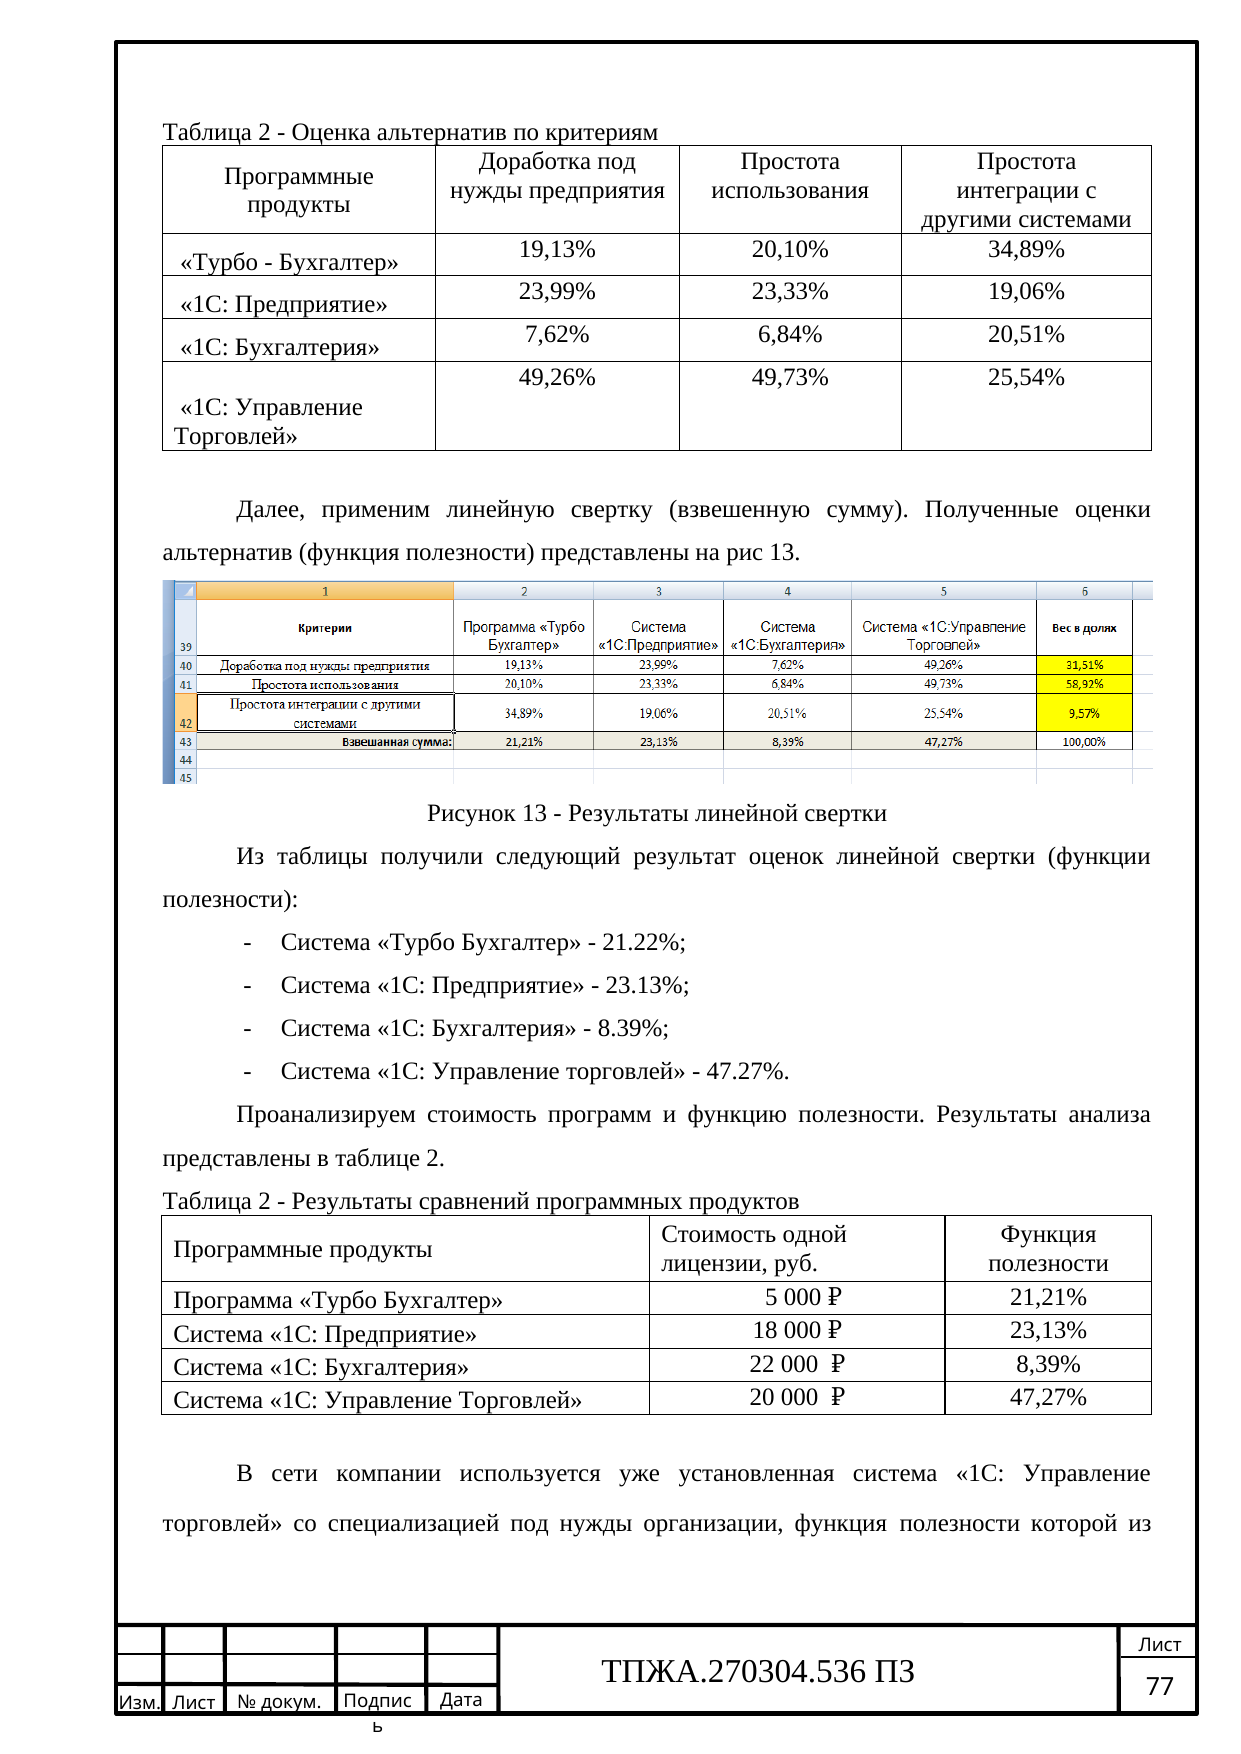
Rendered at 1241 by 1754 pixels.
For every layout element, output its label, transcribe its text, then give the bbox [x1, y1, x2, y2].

table_cell 21,21% [946, 1282, 1151, 1314]
table_cell 22 000 ₽ [650, 1349, 944, 1381]
table_header Стоимость одной лицензии, руб. [650, 1216, 944, 1281]
table_cell «1С: Бухгалтерия» [163, 319, 435, 361]
table_cell 8,39% [946, 1349, 1151, 1381]
table_cell 25,54% [902, 362, 1151, 450]
table_cell «1С: Управление Торговлей» [163, 362, 435, 450]
table_cell «Турбо - Бухгалтер» [163, 234, 435, 275]
table_header Функция полезности [946, 1216, 1151, 1281]
table_cell «1С: Предприятие» [163, 276, 435, 318]
table_cell 20,10% [680, 234, 901, 275]
picture [162, 580, 1153, 784]
text Таблица 2 - Оценка альтернатив по критериям [162, 117, 1152, 145]
table_cell 19,13% [436, 234, 679, 275]
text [162, 1458, 1152, 1537]
text Рисунок 13 - Результаты линейной свертки [162, 798, 1152, 826]
table_cell 47,27% [946, 1382, 1151, 1414]
table_cell 23,99% [436, 276, 679, 318]
text Из таблицы получили следующий результат оценок линейной свертки (функции полезности): [162, 841, 1152, 913]
text Далее, применим линейную свертку (взвешенную сумму). Полученные оценки альтернатив (функция полезности) представлены на рис 13. [162, 494, 1152, 566]
table_cell 23,33% [680, 276, 901, 318]
table_header Доработка под нужды предприятия [436, 146, 679, 233]
table_cell 20,51% [902, 319, 1151, 361]
table_cell 7,62% [436, 319, 679, 361]
table_cell 18 000 ₽ [650, 1315, 944, 1348]
table_cell Система «1С: Управление Торговлей» [162, 1382, 649, 1414]
table_header Программные продукты [162, 1216, 649, 1281]
table_cell 23,13% [946, 1315, 1151, 1348]
table_cell 6,84% [680, 319, 901, 361]
table_cell 49,73% [680, 362, 901, 450]
list Система «1С: Бухгалтерия» - 8.39%; [243, 1013, 1152, 1042]
table_cell Программа «Турбо Бухгалтер» [162, 1282, 649, 1314]
table_cell 19,06% [902, 276, 1151, 318]
list Система «Турбо Бухгалтер» - 21.22%; [243, 927, 1152, 956]
table_cell 20 000 ₽ [650, 1382, 944, 1414]
table_header Программные продукты [163, 146, 435, 233]
table_cell Система «1С: Бухгалтерия» [162, 1349, 649, 1381]
table_cell 5 000 ₽ [650, 1282, 944, 1314]
table_cell 49,26% [436, 362, 679, 450]
table_header Простота использования [680, 146, 901, 233]
text Таблица 2 - Результаты сравнений программных продуктов [162, 1186, 1152, 1214]
list Система «1С: Управление торговлей» - 47.27%. [243, 1056, 1152, 1085]
list Система «1С: Предприятие» - 23.13%; [243, 970, 1152, 999]
table_cell Система «1С: Предприятие» [162, 1315, 649, 1348]
text Проанализируем стоимость программ и функцию полезности. Результаты анализа представлены в таблице 2. [162, 1099, 1152, 1171]
table_cell 34,89% [902, 234, 1151, 275]
table_header Простота интеграции с другими системами [902, 146, 1151, 233]
